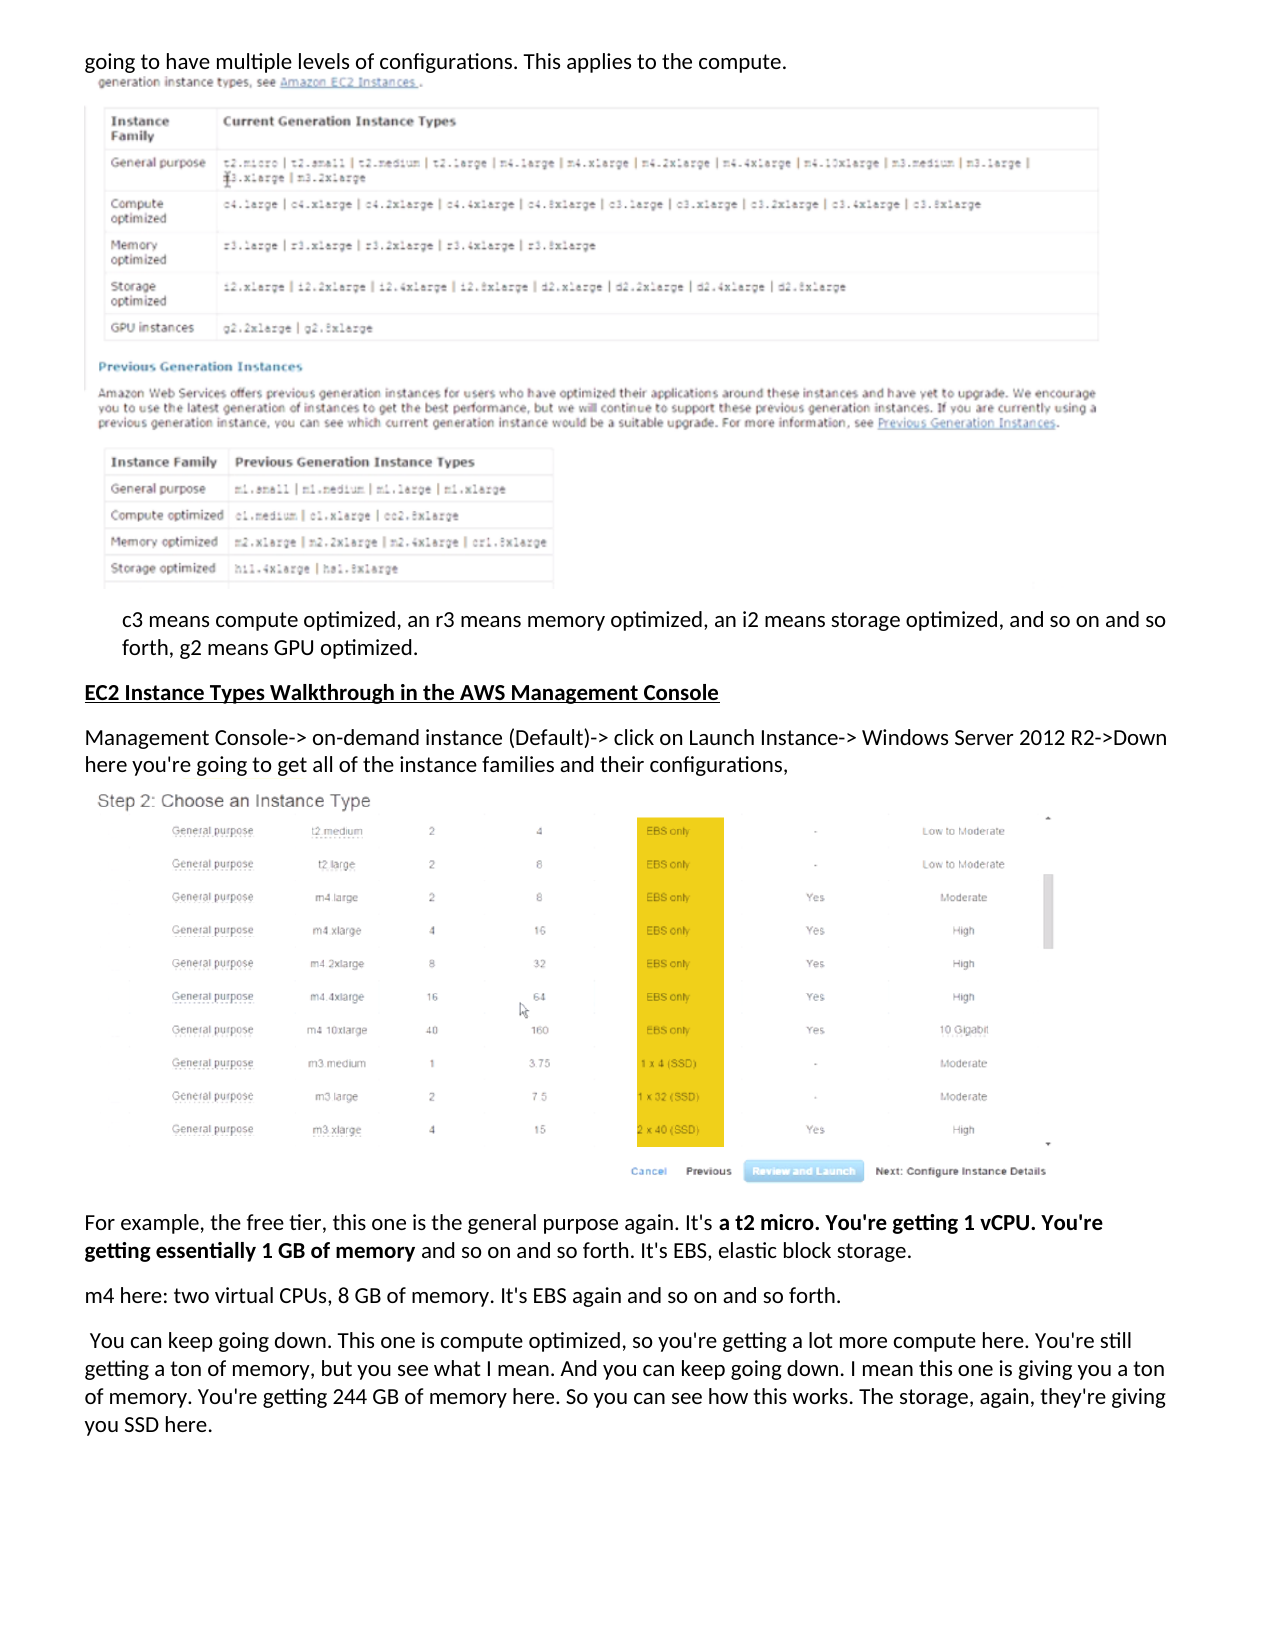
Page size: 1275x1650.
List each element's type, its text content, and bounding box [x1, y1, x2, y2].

text You can keep going down. This one is compute optimized, so you're getting a lot more compute here. You're still getting a ton of memory, but you see what I mean. And you can keep going down. I mean this one is giving you a ton of memory. You're getting 244 GB of memory here. So you can see how this works. The storage, again, they're giving you SSD here. [84, 1326, 1172, 1438]
picture [84, 75, 1108, 589]
text m4 here: two virtual CPUs, 8 GB of memory. It's EBS again and so on and so forth. [84, 1281, 1172, 1309]
text For example, the free tier, this one is the general purpose again. It's a t2 micro. You're getting 1 vCPU. You're getting essentially 1 GB of memory and so on and so forth. It's EBS, elastic block storage. [84, 1208, 1172, 1264]
text EC2 Instance Types Walkthrough in the AWS Management Console [84, 678, 1172, 706]
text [84, 47, 1172, 588]
text c3 means compute optimized, an r3 means memory optimized, an i2 means storage optimized, and so on and so forth, g2 means GPU optimized. [122, 605, 1172, 661]
picture [84, 778, 1060, 1192]
